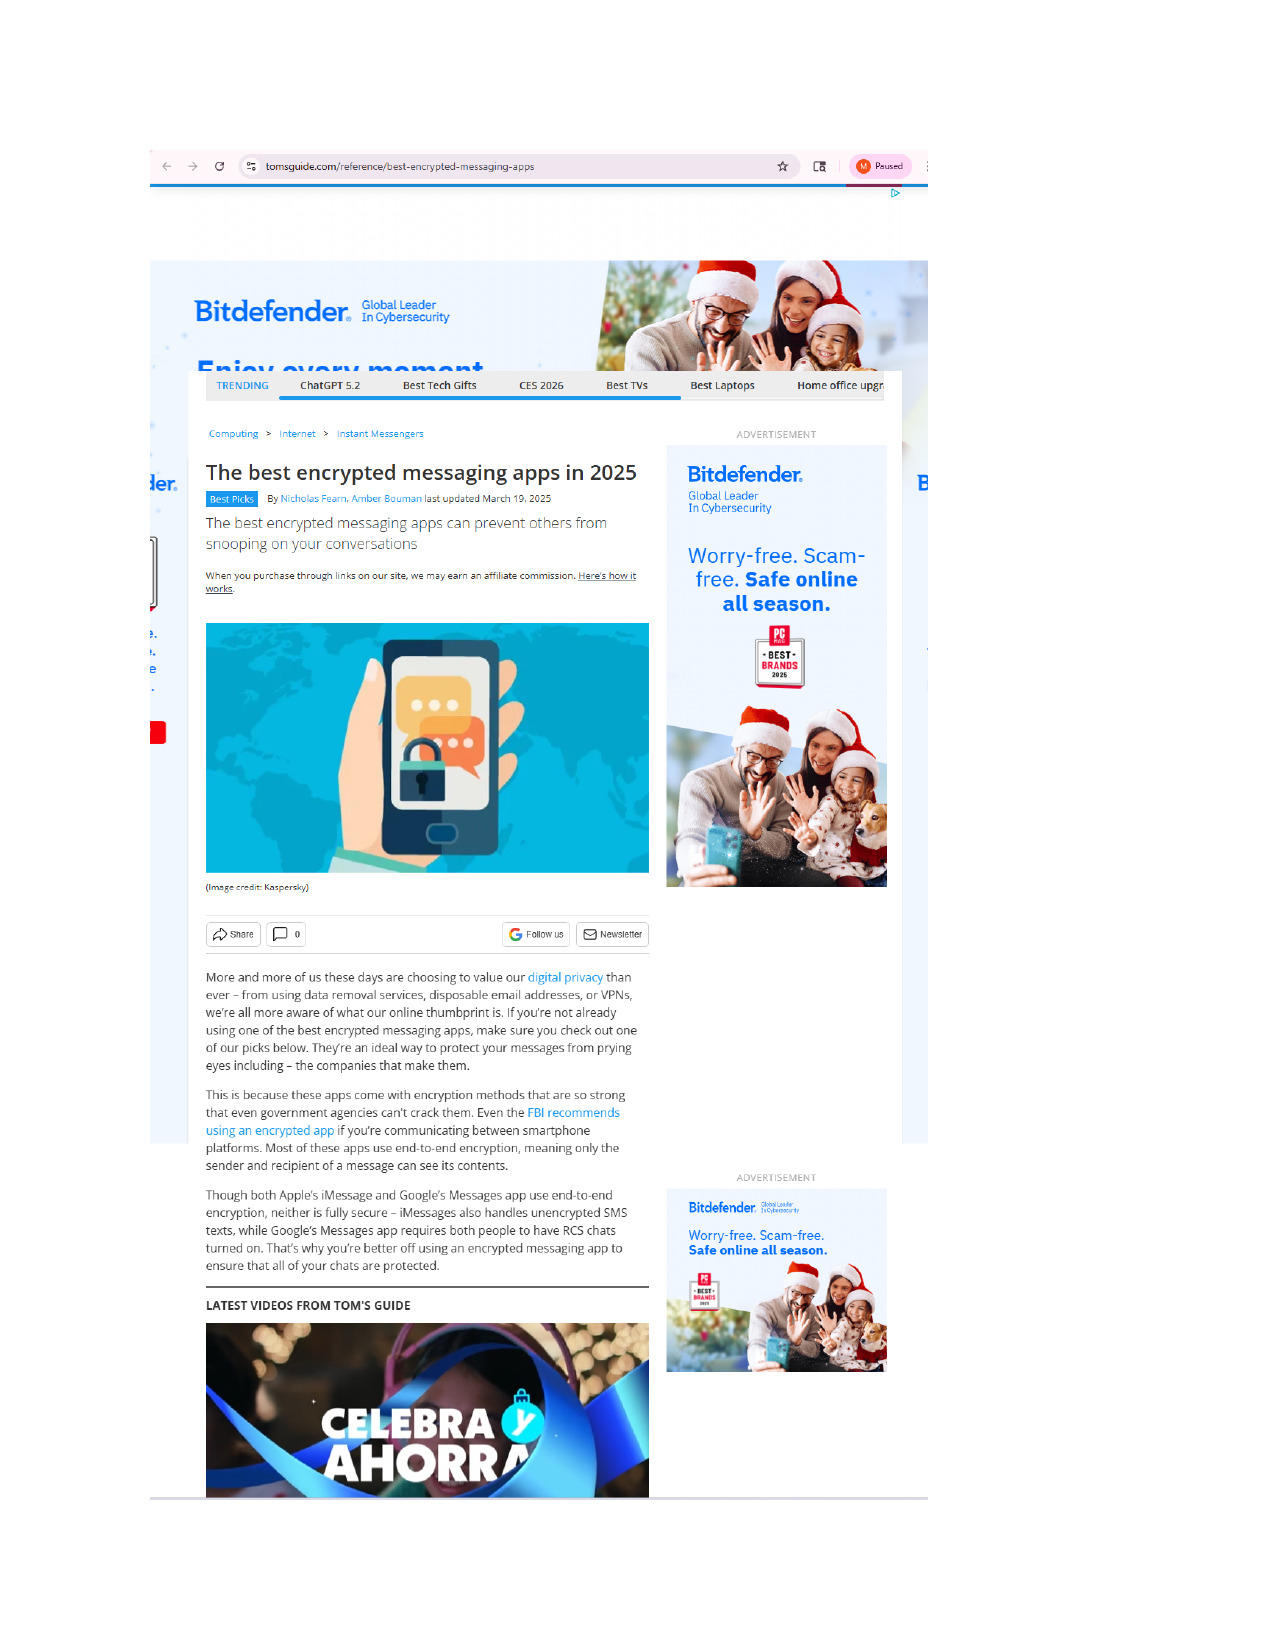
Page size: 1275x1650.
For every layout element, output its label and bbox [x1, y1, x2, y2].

picture [150, 150, 928, 1500]
